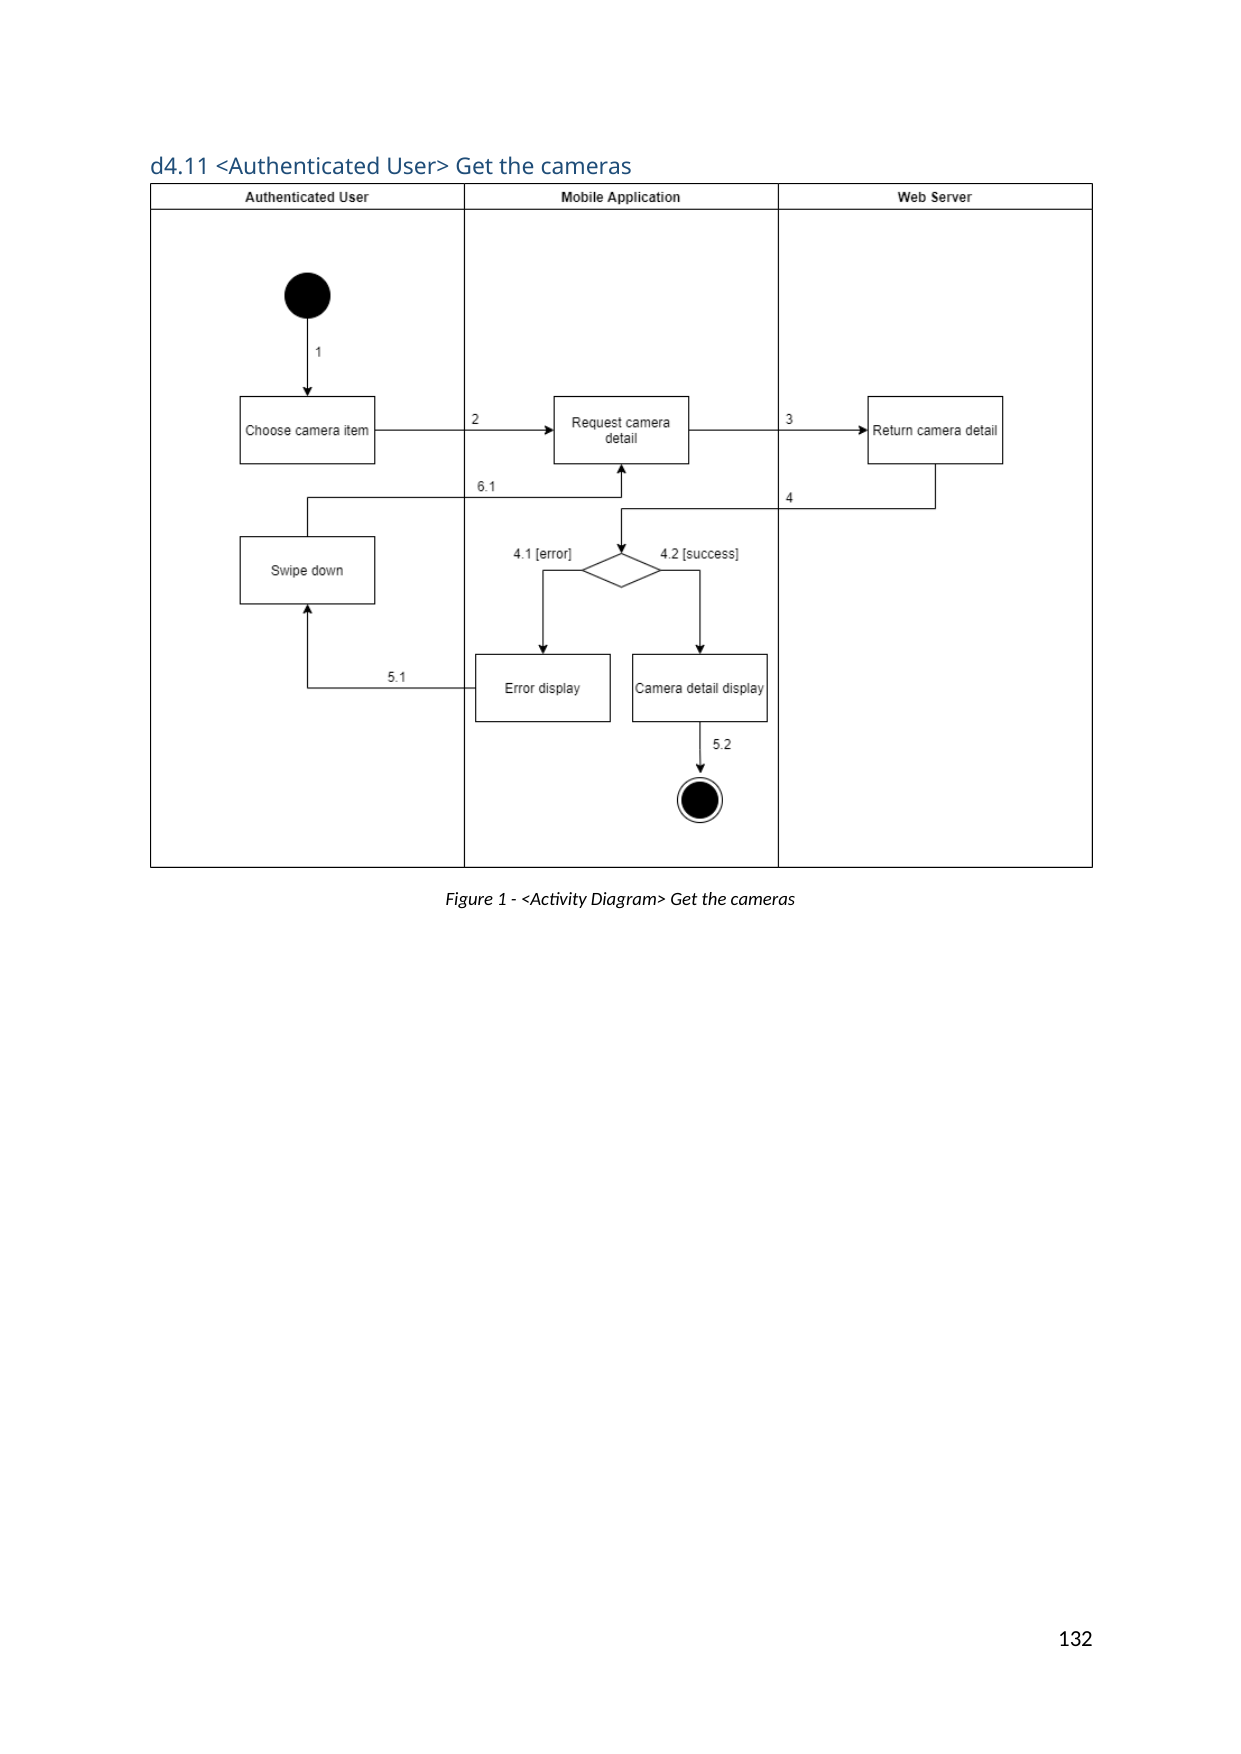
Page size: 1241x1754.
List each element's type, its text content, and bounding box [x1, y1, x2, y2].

text Figure 1 - <Activity Diagram> Get the cameras [150, 887, 1093, 910]
subtitle d4.11 <Authenticated User> Get the cameras [150, 150, 1093, 181]
picture [150, 183, 1093, 868]
